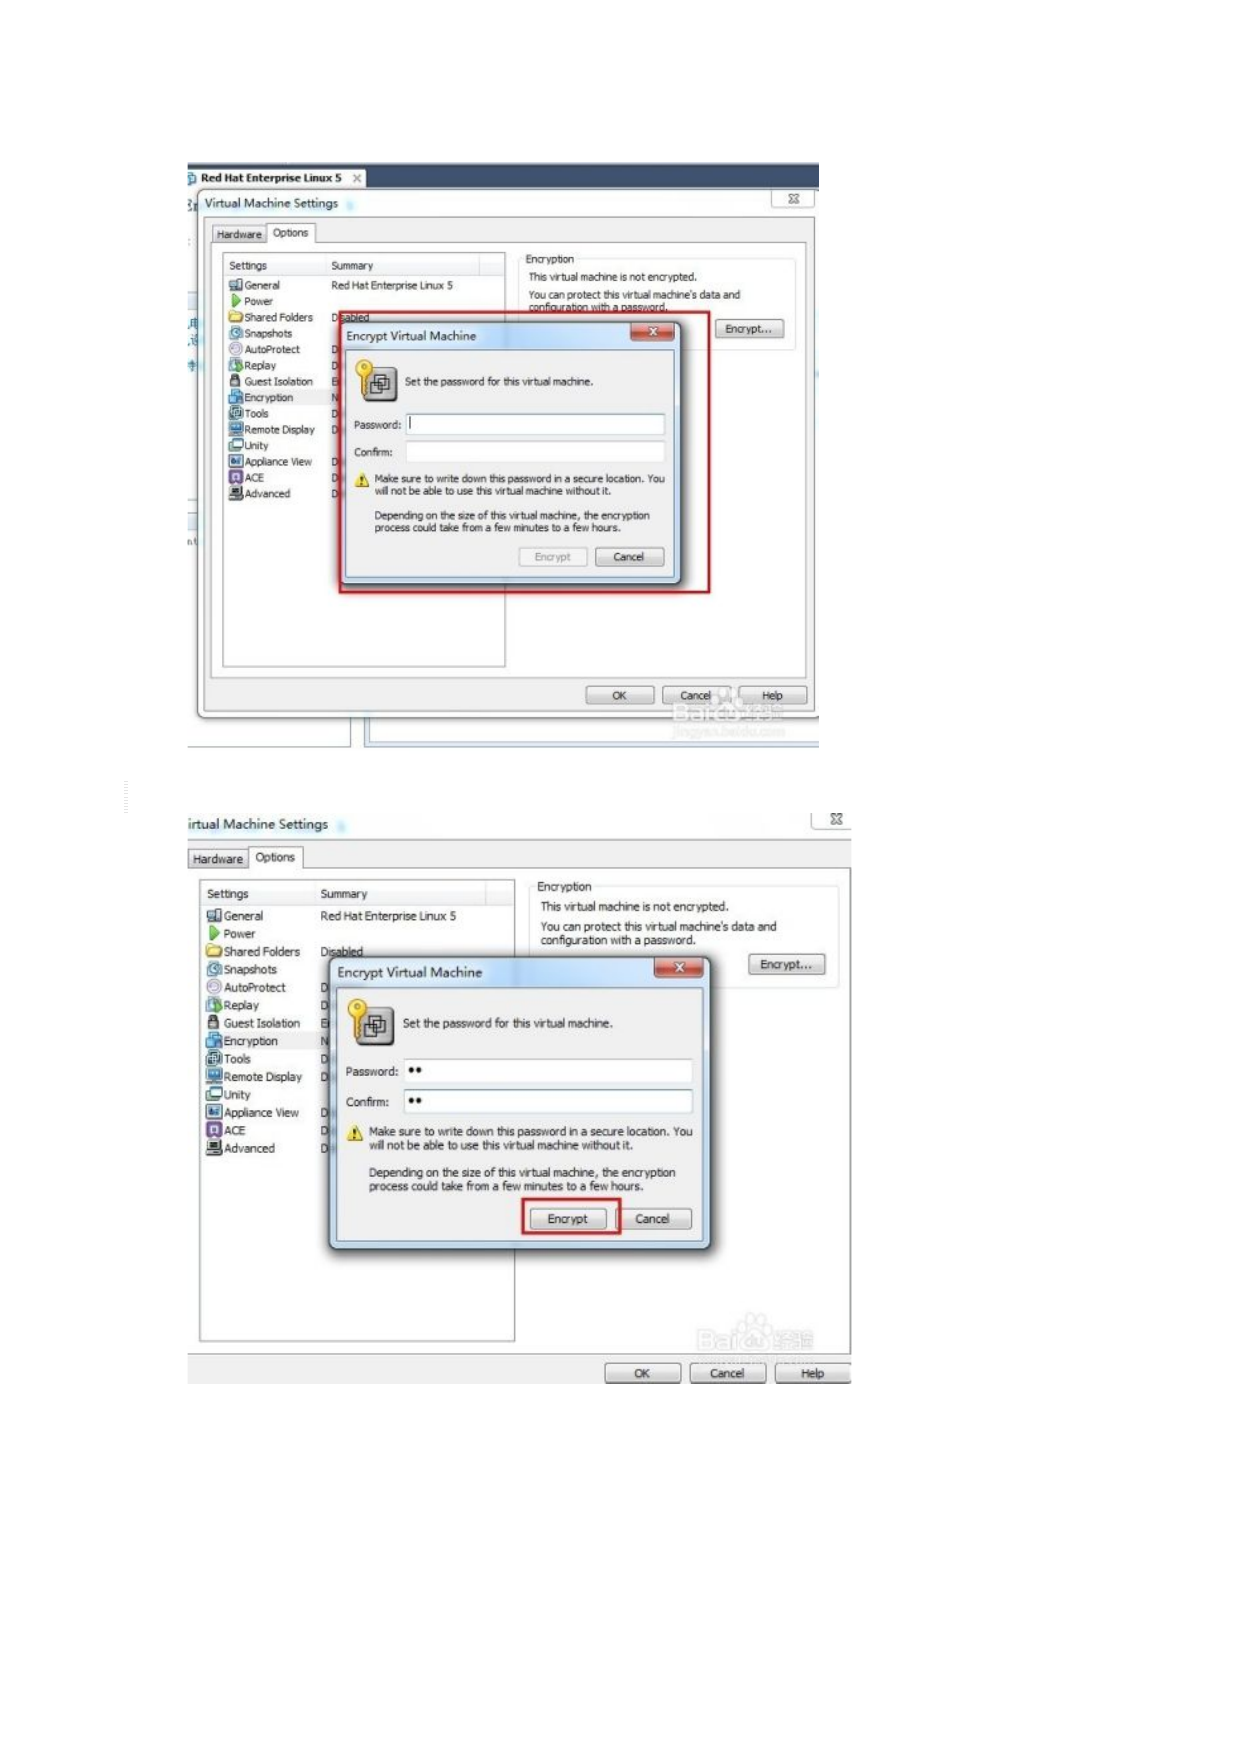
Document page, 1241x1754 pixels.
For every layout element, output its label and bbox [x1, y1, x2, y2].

picture [187, 162, 819, 754]
picture [187, 813, 852, 1384]
